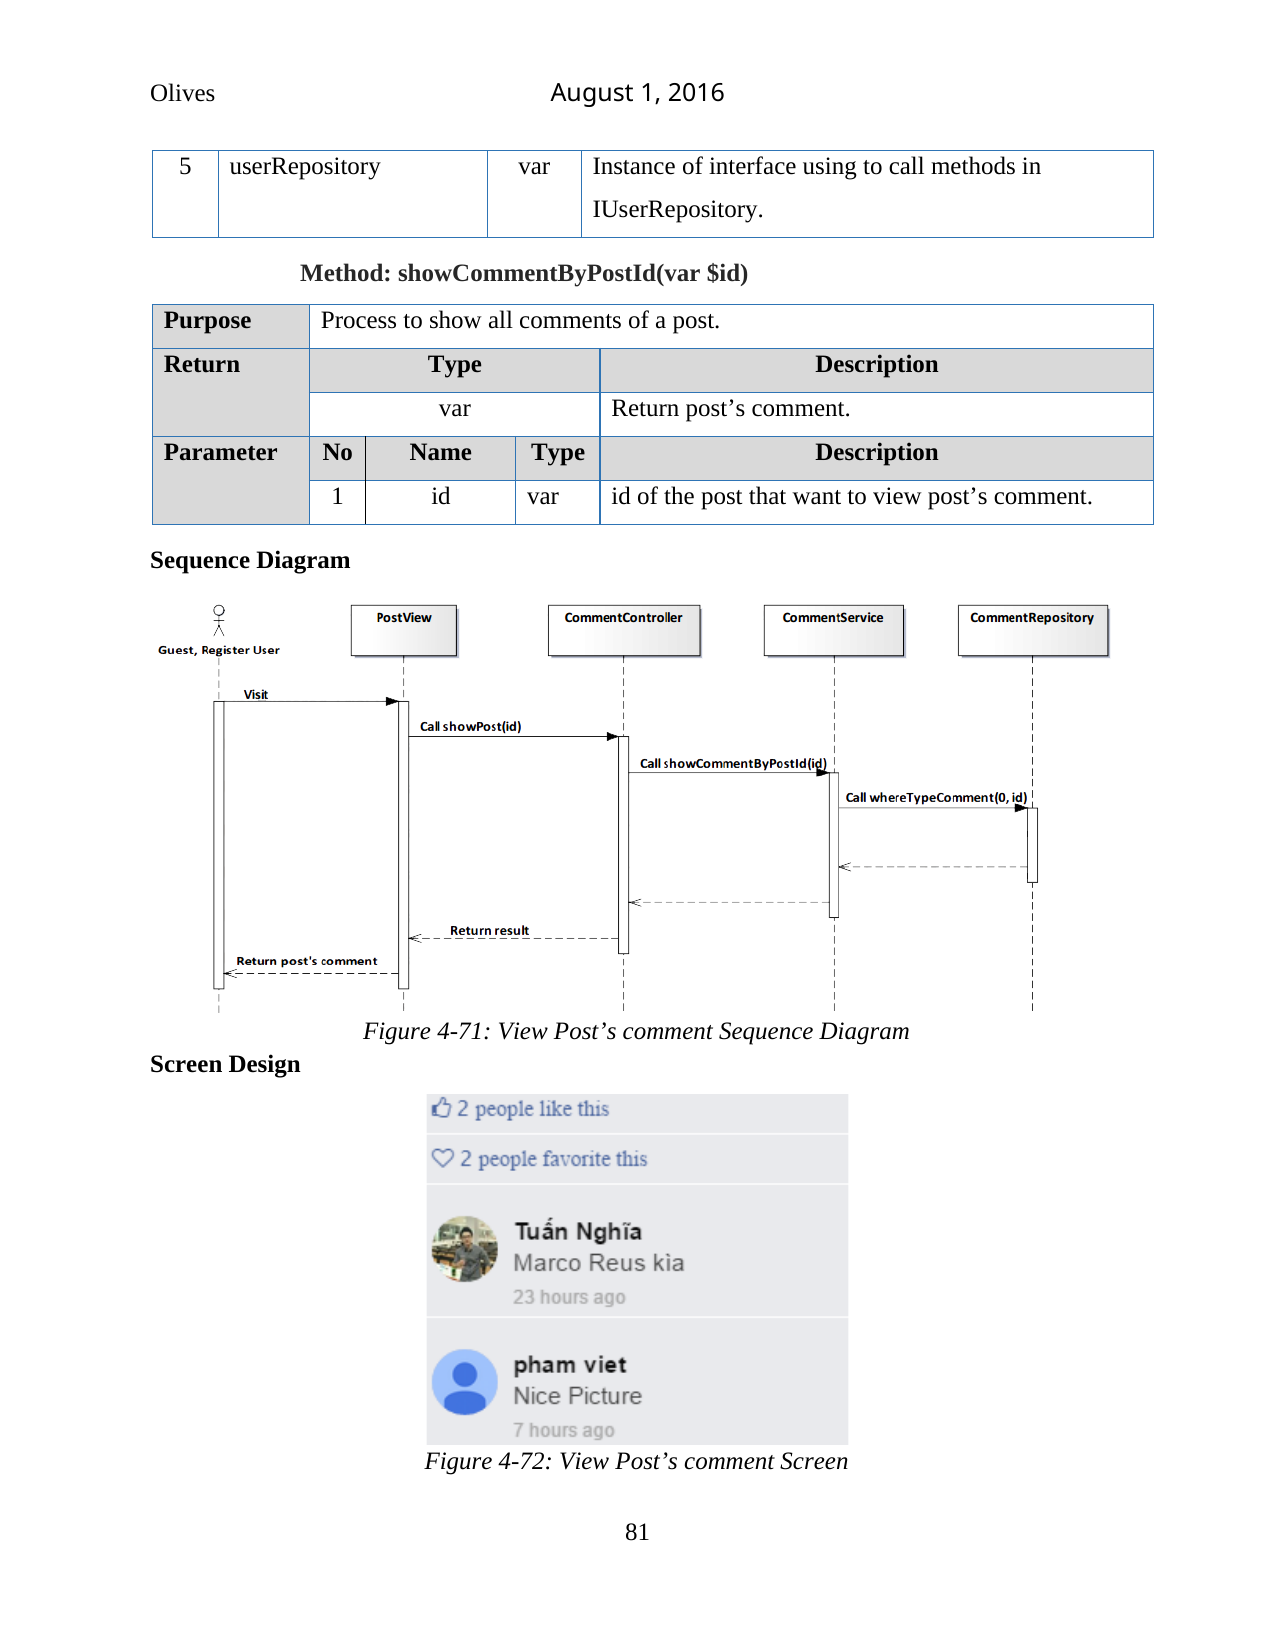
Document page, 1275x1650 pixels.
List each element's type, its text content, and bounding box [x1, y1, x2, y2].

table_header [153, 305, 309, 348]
subtitle Method: showCommentByPostId(var $id) [300, 253, 1125, 289]
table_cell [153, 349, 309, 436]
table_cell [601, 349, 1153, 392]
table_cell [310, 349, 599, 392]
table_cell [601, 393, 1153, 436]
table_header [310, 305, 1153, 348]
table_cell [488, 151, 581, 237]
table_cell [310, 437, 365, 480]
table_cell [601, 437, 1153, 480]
subtitle Screen Design [150, 1044, 1125, 1080]
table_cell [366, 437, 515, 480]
picture [426, 1094, 849, 1445]
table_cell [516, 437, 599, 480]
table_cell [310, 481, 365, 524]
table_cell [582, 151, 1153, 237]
subtitle Sequence Diagram [150, 540, 1125, 575]
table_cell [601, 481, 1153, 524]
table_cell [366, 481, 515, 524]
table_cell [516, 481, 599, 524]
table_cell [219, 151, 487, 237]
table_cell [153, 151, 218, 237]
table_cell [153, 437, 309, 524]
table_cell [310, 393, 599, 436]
picture [150, 590, 1125, 1026]
